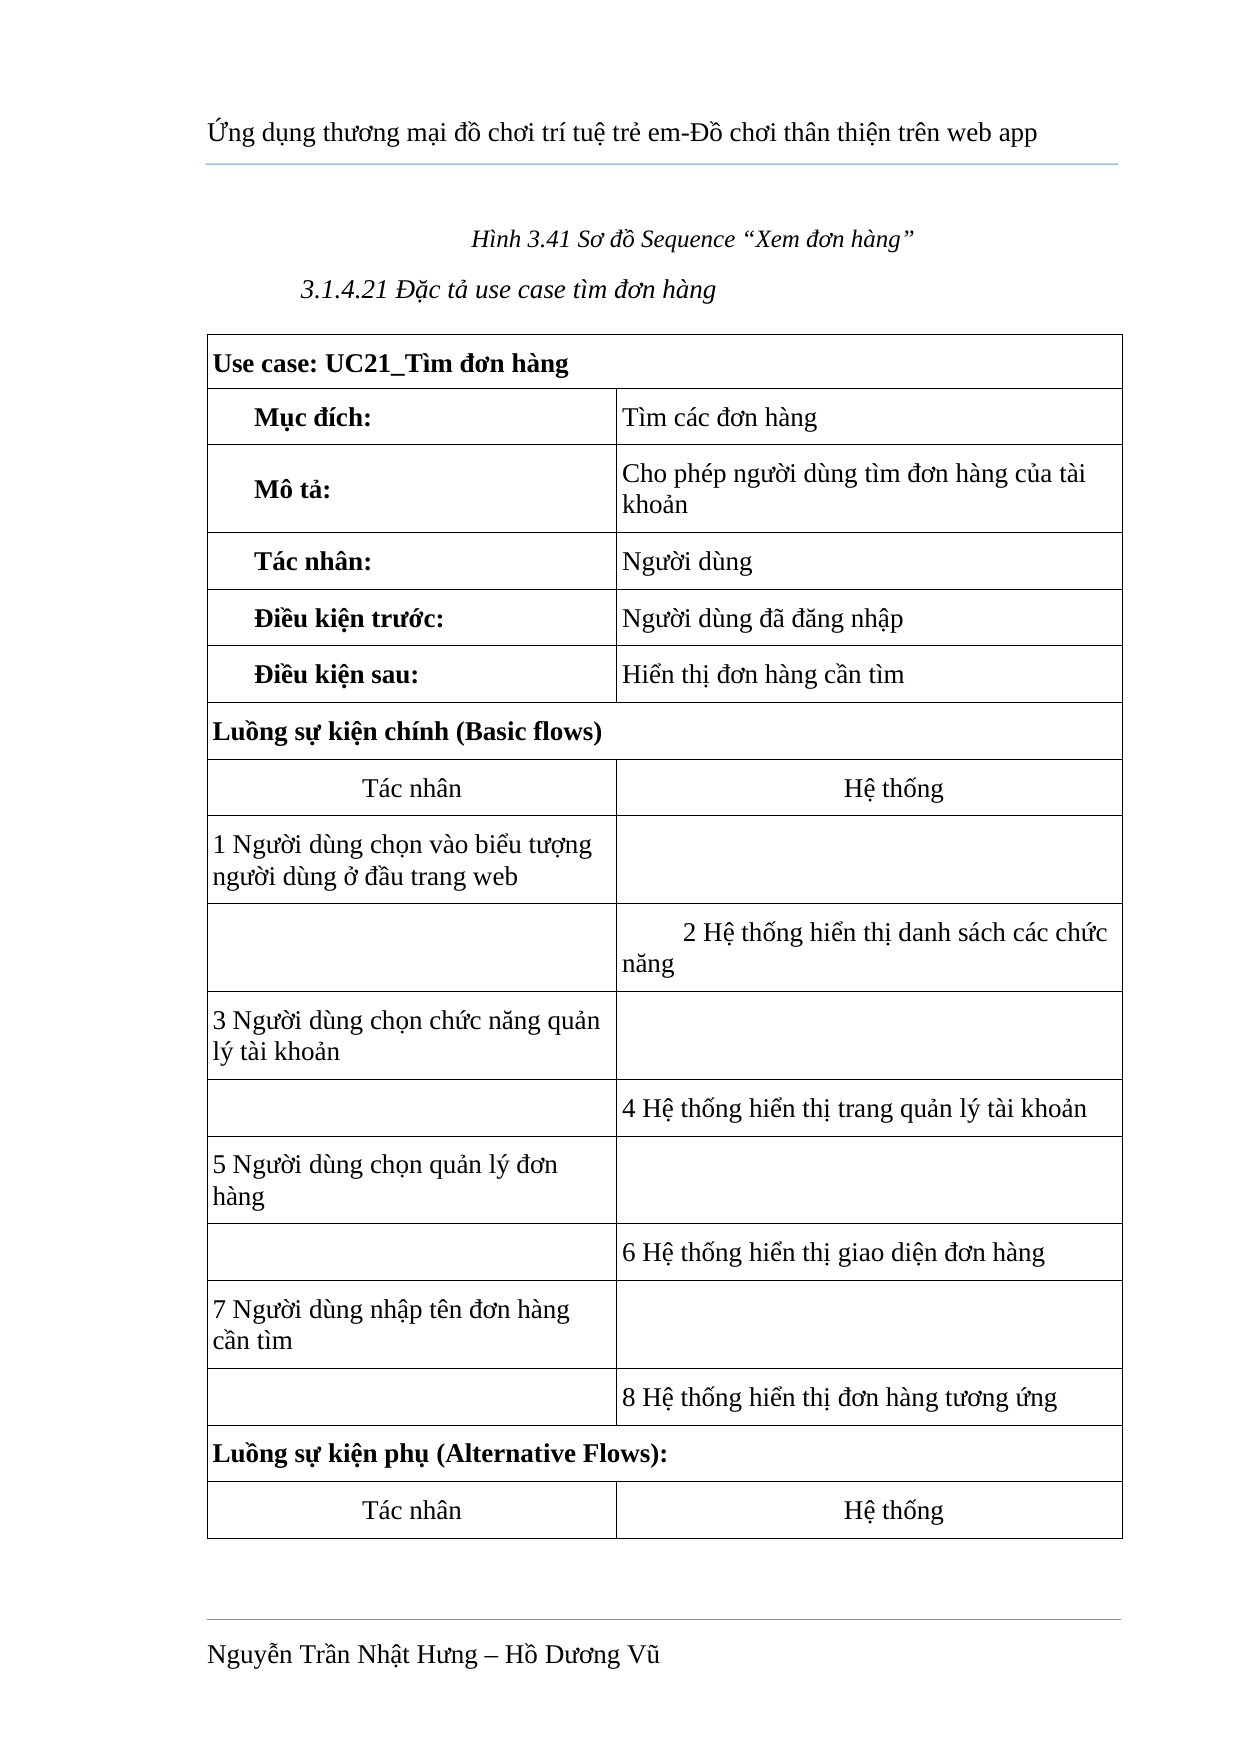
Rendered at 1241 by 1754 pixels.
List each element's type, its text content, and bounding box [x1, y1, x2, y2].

table_cell Mục đích: [208, 389, 616, 444]
table_cell 2 Hệ thống hiển thị danh sách các chức năng [617, 904, 1122, 991]
table_cell Mô tả: [208, 445, 616, 532]
table_cell [208, 1369, 616, 1424]
table_cell [208, 1224, 616, 1280]
table_cell Người dùng đã đăng nhập [617, 590, 1122, 645]
table_cell [617, 816, 1122, 903]
table_cell Tác nhân [208, 1482, 616, 1538]
table_cell 4 Hệ thống hiển thị trang quản lý tài khoản [617, 1080, 1122, 1136]
table_cell Luồng sự kiện phụ (Alternative Flows): [208, 1426, 1122, 1481]
table_cell [208, 904, 616, 991]
table_cell 5 Người dùng chọn quản lý đơn hàng [208, 1137, 616, 1223]
table_cell Người dùng [617, 533, 1122, 589]
table_cell 1 Người dùng chọn vào biểu tượng người dùng ở đầu trang web [208, 816, 616, 903]
table_cell Luồng sự kiện chính (Basic flows) [208, 703, 616, 759]
table_cell Tác nhân [208, 760, 616, 815]
table_cell [616, 703, 1122, 759]
text Hình 3.41 Sơ đồ Sequence “Xem đơn hàng” [207, 224, 1122, 253]
subtitle 3.1.4.21 Đặc tả use case tìm đơn hàng [297, 273, 1122, 304]
table_cell Cho phép người dùng tìm đơn hàng của tài khoản [617, 445, 1122, 532]
table_cell [617, 1137, 1122, 1223]
table_cell Tác nhân: [208, 533, 616, 589]
table_cell 3 Người dùng chọn chức năng quản lý tài khoản [208, 992, 616, 1079]
table_cell Hệ thống [617, 1482, 1122, 1538]
table_cell 7 Người dùng nhập tên đơn hàng cần tìm [208, 1281, 616, 1368]
table_cell Điều kiện sau: [208, 646, 616, 702]
table_cell 6 Hệ thống hiển thị giao diện đơn hàng [617, 1224, 1122, 1280]
table_cell [208, 1080, 616, 1136]
table_cell Hệ thống [617, 760, 1122, 815]
table_cell Hiển thị đơn hàng cần tìm [617, 646, 1122, 702]
table_cell Điều kiện trước: [208, 590, 616, 645]
table_cell [617, 1281, 1122, 1368]
table_cell 8 Hệ thống hiển thị đơn hàng tương ứng [617, 1369, 1122, 1424]
table_cell Tìm các đơn hàng [617, 389, 1122, 444]
table_cell [617, 992, 1122, 1079]
table_header Use case: UC21_Tìm đơn hàng [208, 335, 1122, 388]
